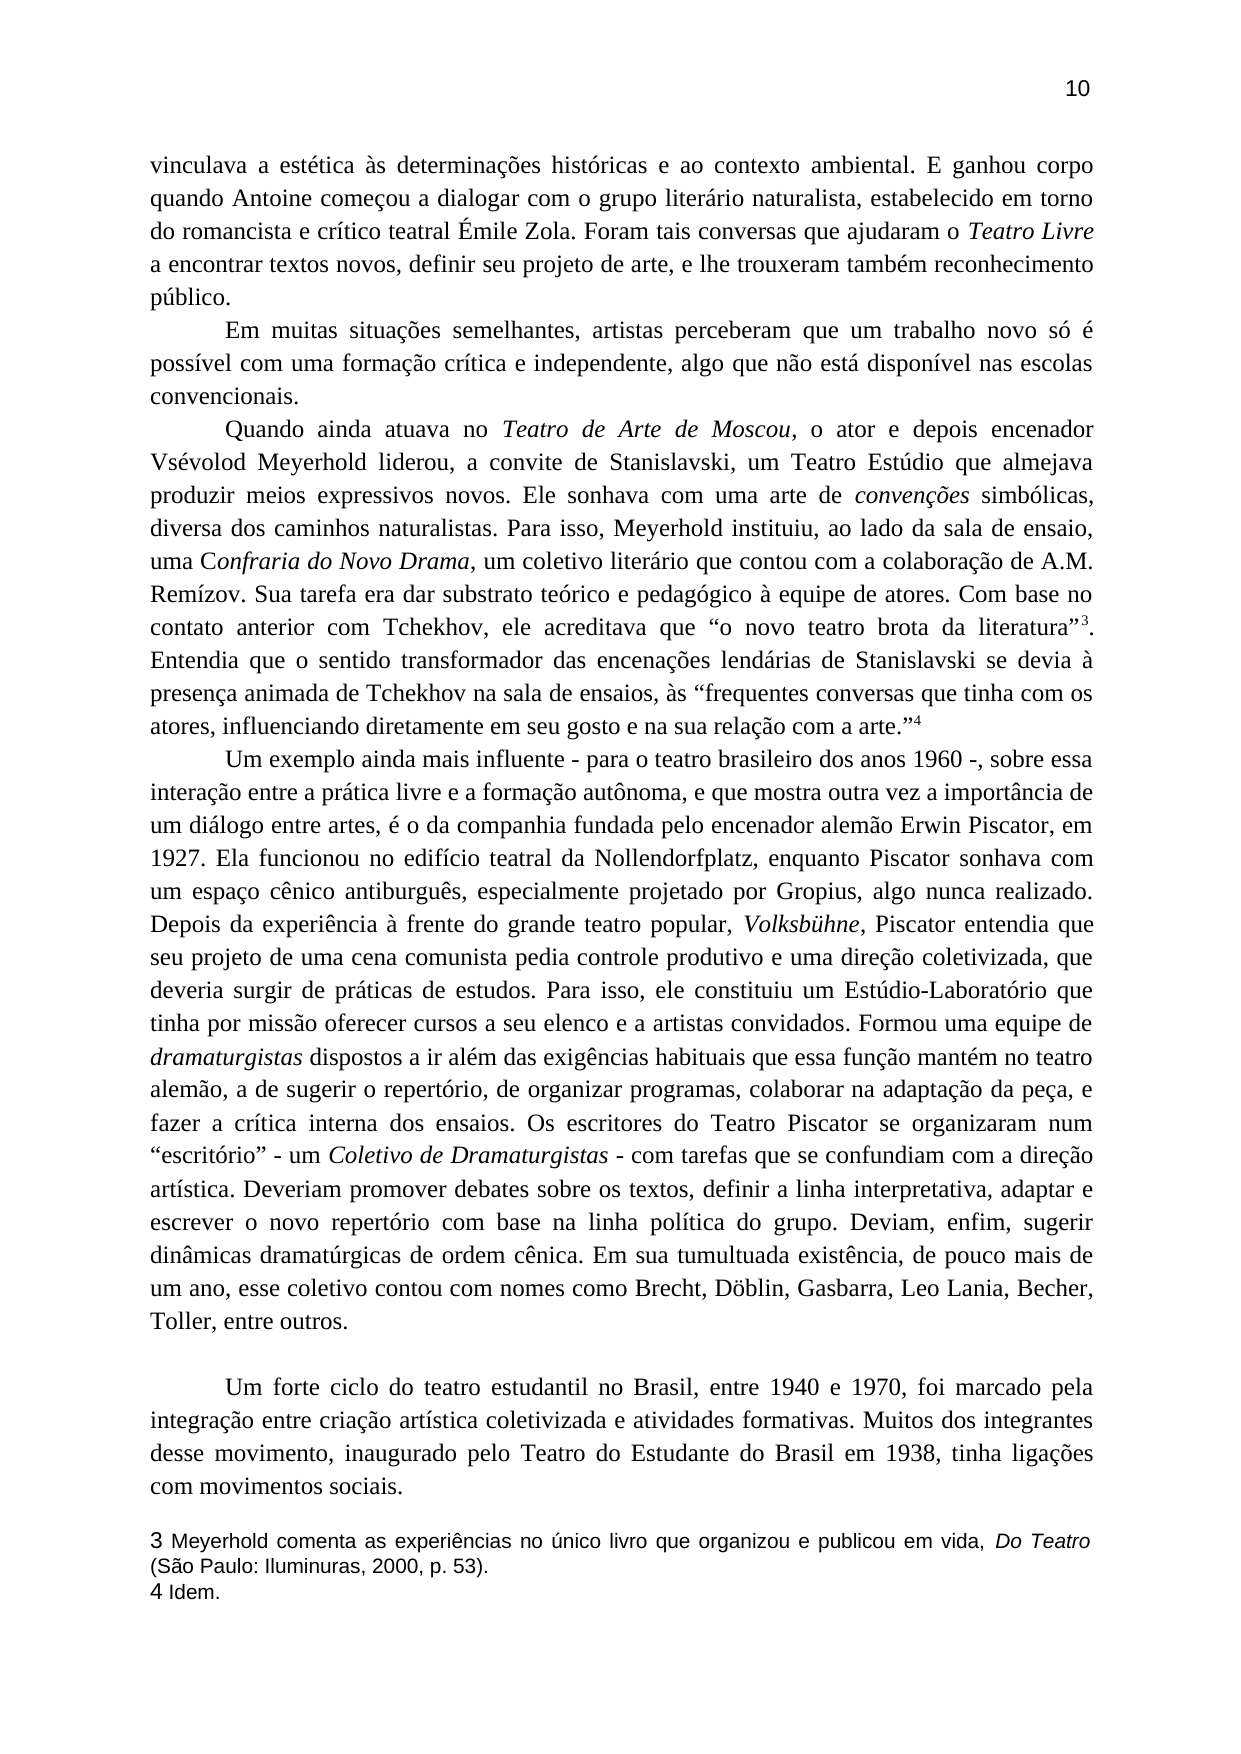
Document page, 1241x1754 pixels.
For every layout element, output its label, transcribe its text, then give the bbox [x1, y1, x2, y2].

text Em muitas situações semelhantes, artistas perceberam que um trabalho novo só é possível com uma formação crítica e independente, algo que não está disponível nas escolas convencionais. [150, 315, 1094, 410]
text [150, 150, 1094, 311]
text Um exemplo ainda mais influente - para o teatro brasileiro dos anos 1960 -, sobre essa interação entre a prática livre e a formação autônoma, e que mostra outra vez a importância de um diálogo entre artes, é o da companhia fundada pelo encenador alemão Erwin Piscator, em 1927. Ela funcionou no edifício teatral da Nollendorfplatz, enquanto Piscator sonhava com um espaço cênico antiburguês, especialmente projetado por Gropius, algo nunca realizado. Depois da experiência à frente do grande teatro popular, Volksbühne, Piscator entendia que seu projeto de uma cena comunista pedia controle produtivo e uma direção coletivizada, que deveria surgir de práticas de estudos. Para isso, ele constituiu um Estúdio-Laboratório que tinha por missão oferecer cursos a seu elenco e a artistas convidados. Formou uma equipe de dramaturgistas dispostos a ir além das exigências habituais que essa função mantém no teatro alemão, a de sugerir o repertório, de organizar programas, colaborar na adaptação da peça, e fazer a crítica interna dos ensaios. Os escritores do Teatro Piscator se organizaram num “escritório” - um Coletivo de Dramaturgistas - com tarefas que se confundiam com a direção artística. Deveriam promover debates sobre os textos, definir a linha interpretativa, adaptar e escrever o novo repertório com base na linha política do grupo. Deviam, enfim, sugerir dinâmicas dramatúrgicas de ordem cênica. Em sua tumultuada existência, de pouco mais de um ano, esse coletivo contou com nomes como Brecht, Döblin, Gasbarra, Leo Lania, Becher, Toller, entre outros. [150, 744, 1094, 1334]
text Quando ainda atuava no Teatro de Arte de Moscou, o ator e depois encenador Vsévolod Meyerhold liderou, a convite de Stanislavski, um Teatro Estúdio que almejava produzir meios expressivos novos. Ele sonhava com uma arte de convenções simbólicas, diversa dos caminhos naturalistas. Para isso, Meyerhold instituiu, ao lado da sala de ensaio, uma Confraria do Novo Drama, um coletivo literário que contou com a colaboração de A.M. Remízov. Sua tarefa era dar substrato teórico e pedagógico à equipe de atores. Com base no contato anterior com Tchekhov, ele acreditava que “o novo teatro brota da literatura”. Entendia que o sentido transformador das encenações lendárias de Stanislavski se devia à presença animada de Tchekhov na sala de ensaios, às “frequentes conversas que tinha com os atores, influenciando diretamente em seu gosto e na sua relação com a arte.” [150, 414, 1094, 740]
text Um forte ciclo do teatro estudantil no Brasil, entre 1940 e 1970, foi marcado pela integração entre criação artística coletivizada e atividades formativas. Muitos dos integrantes desse movimento, inaugurado pelo Teatro do Estudante do Brasil em 1938, tinha ligações com movimentos sociais. [150, 1372, 1094, 1499]
